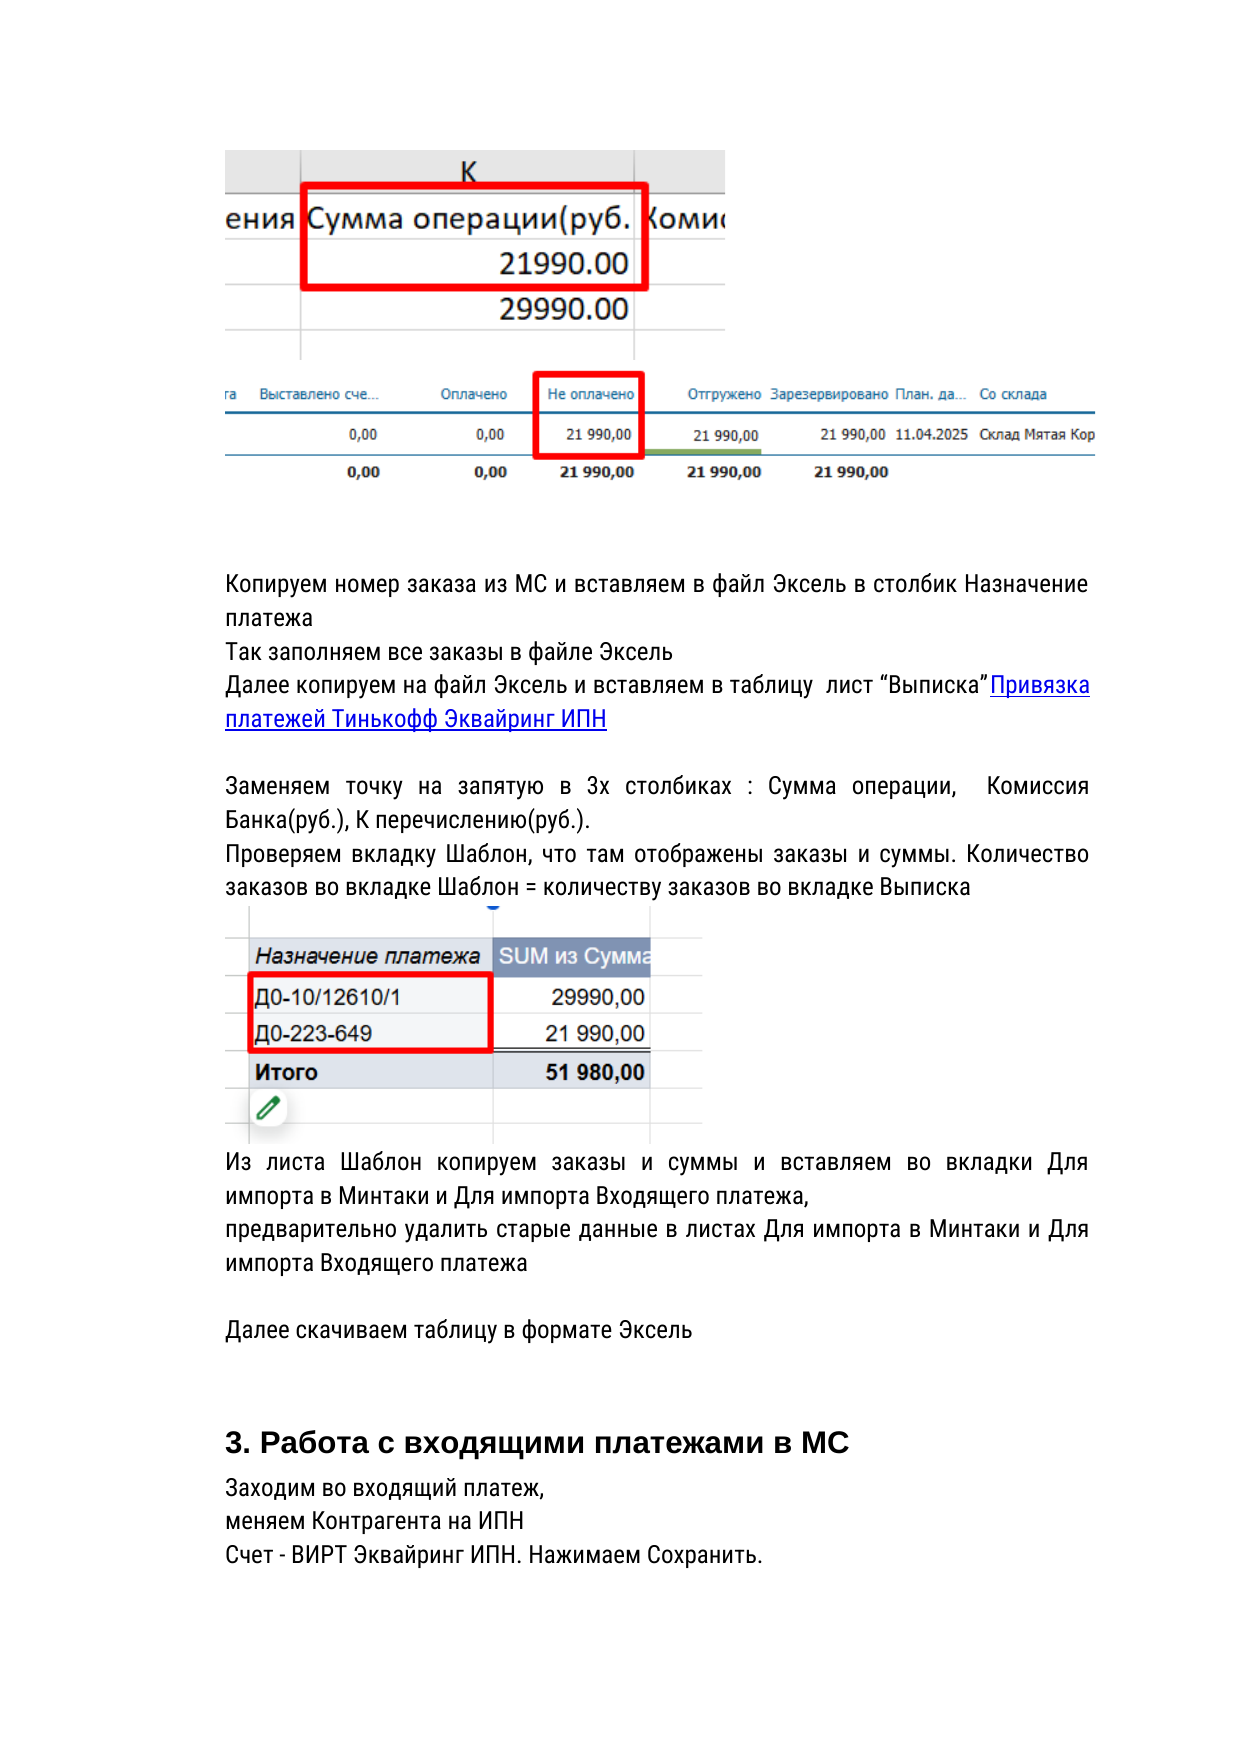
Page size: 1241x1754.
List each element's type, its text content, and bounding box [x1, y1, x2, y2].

text Копируем номер заказа из МС и вставляем в файл Эксель в столбик Назначение платежа [225, 569, 1090, 632]
picture [225, 150, 725, 360]
text Далее копируем на файл Эксель и вставляем в таблицу лист “Выписка”Привязка платежей Тинькофф Эквайринг ИПН [225, 671, 1090, 733]
text Далее скачиваем таблицу в формате Эксель [225, 1316, 1090, 1345]
text Заменяем точку на запятую в 3х столбиках : Сумма операции, Комиссия Банка(руб.), К перечислению(руб.). [225, 771, 1090, 834]
text Проверяем вкладку Шаблон, что там отображены заказы и суммы. Количество заказов во вкладке Шаблон = количеству заказов во вкладке Выписка [225, 839, 1090, 902]
text меняем Контрагента на ИПН [225, 1507, 1090, 1536]
subtitle 3. Работа с входящими платежами в МС [225, 1424, 1090, 1460]
text Счет - ВИРТ Эквайринг ИПН. Нажимаем Сохранить. [225, 1540, 1090, 1569]
picture [225, 906, 703, 1144]
text Так заполняем все заказы в файле Эксель [225, 637, 1090, 666]
text предварительно удалить старые данные в листах Для импорта в Минтаки и Для импорта Входящего платежа [225, 1214, 1090, 1277]
text Из листа Шаблон копируем заказы и суммы и вставляем во вкладки Для импорта в Минтаки и Для импорта Входящего платежа, [225, 1147, 1090, 1210]
picture [225, 363, 1096, 499]
text Заходим во входящий платеж, [225, 1473, 1090, 1502]
